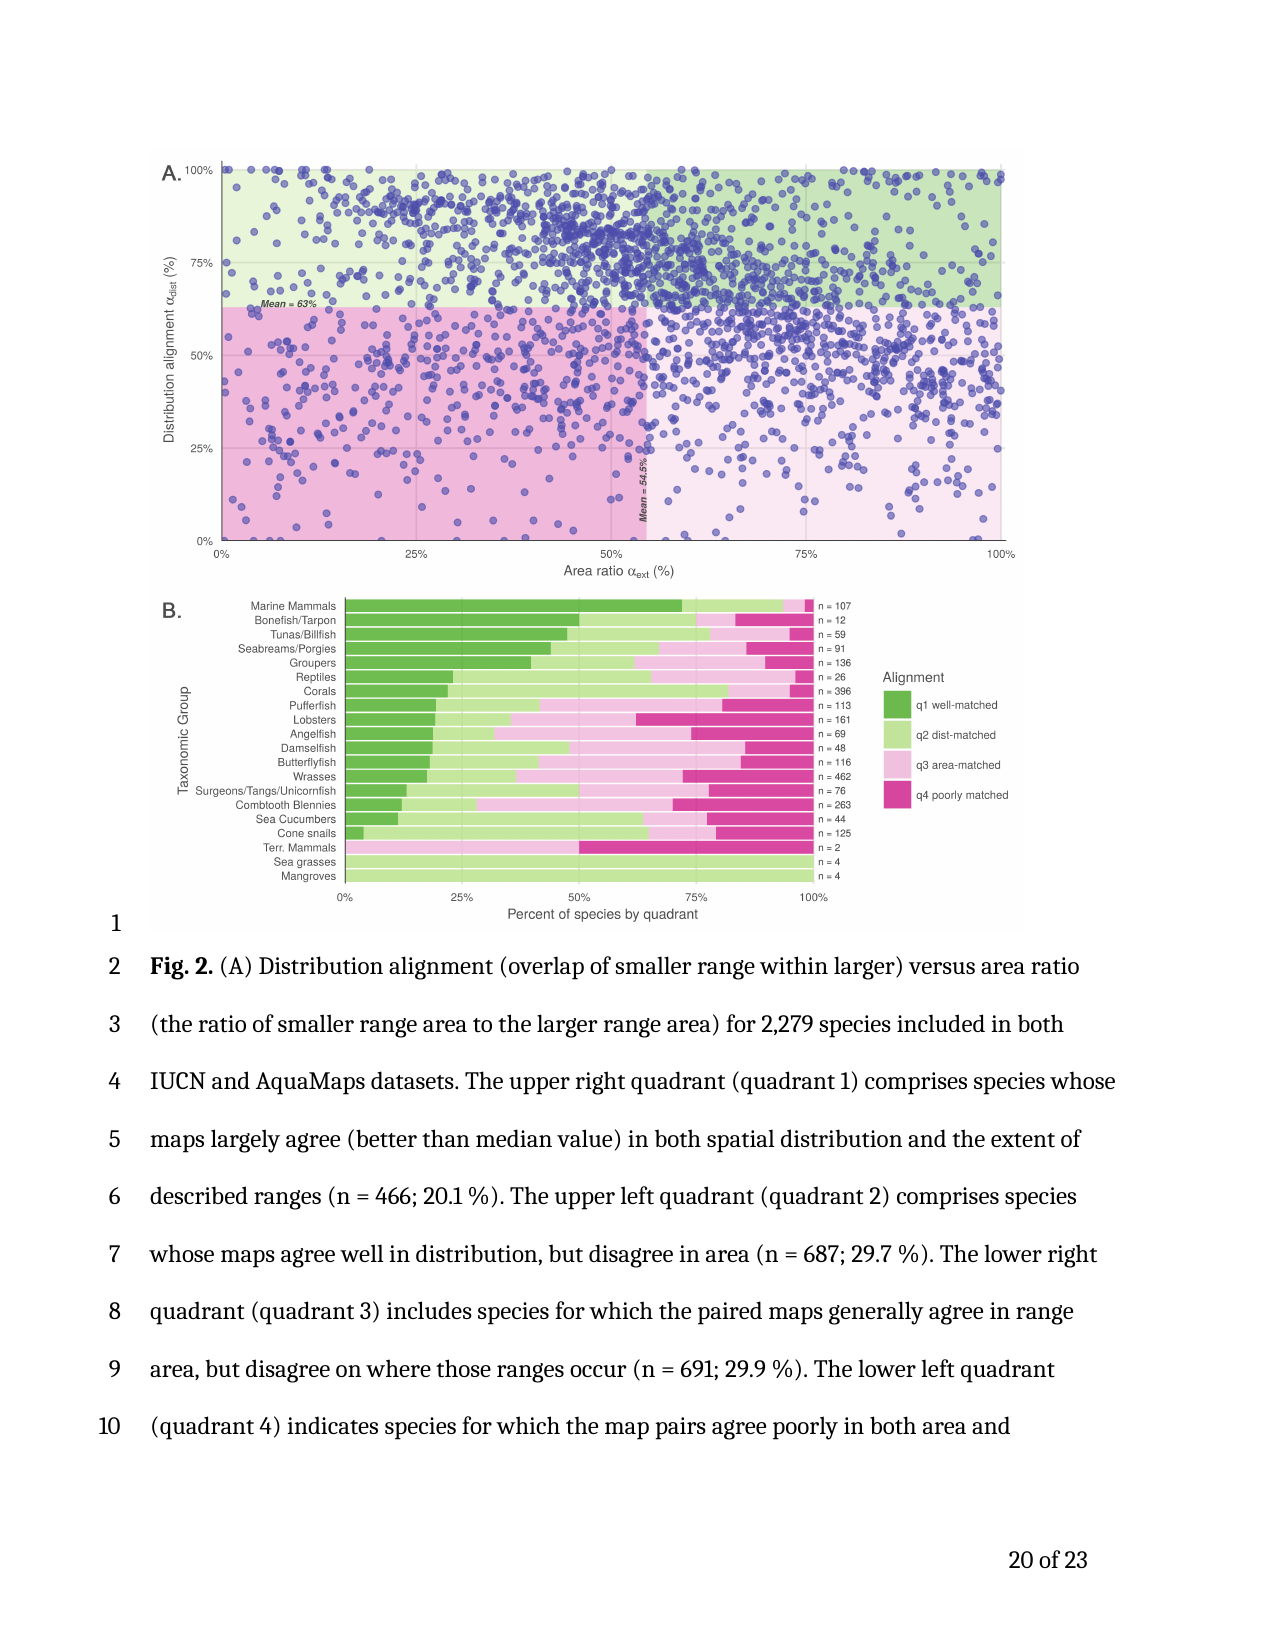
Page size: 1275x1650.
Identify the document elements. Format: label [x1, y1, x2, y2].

text [150, 952, 1125, 1441]
picture [150, 150, 1025, 932]
